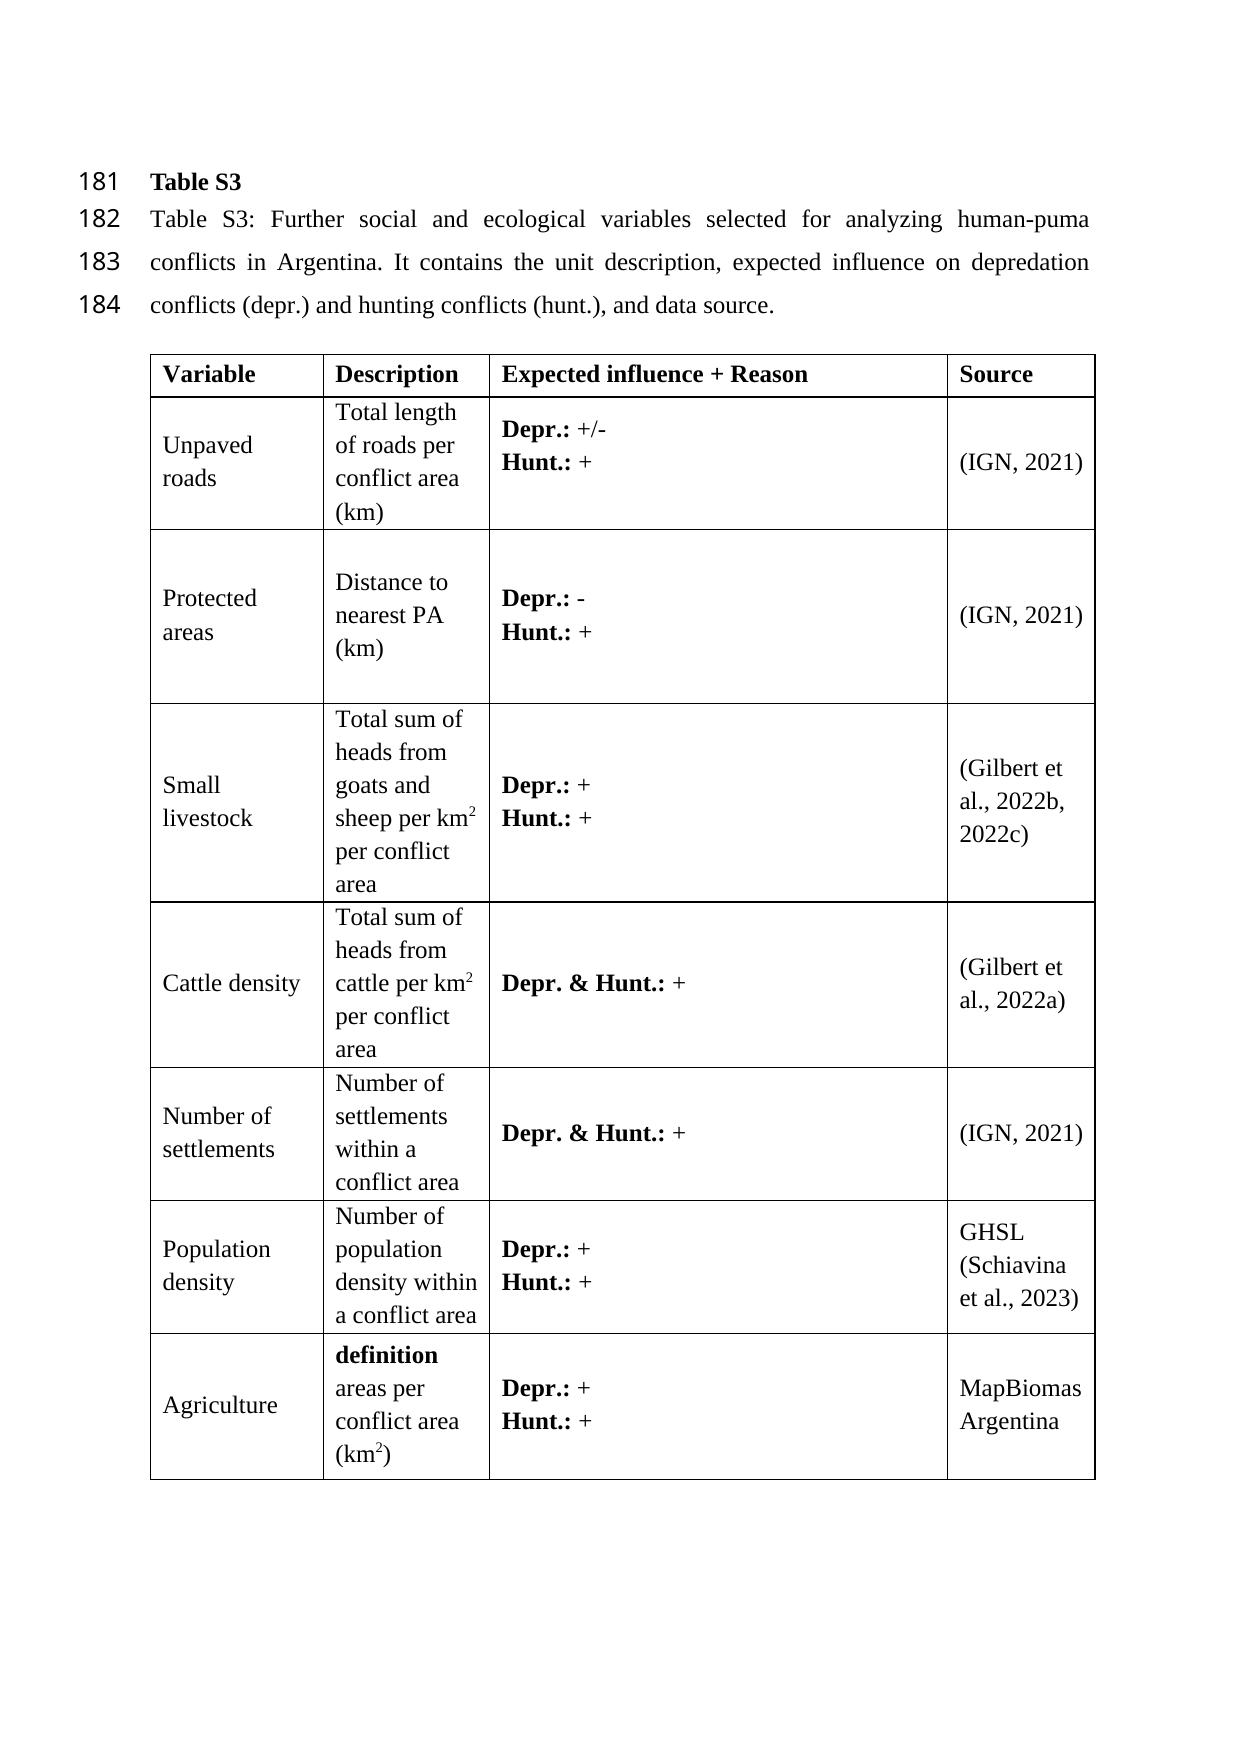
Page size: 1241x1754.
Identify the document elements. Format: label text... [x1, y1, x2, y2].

table_cell (Gilbert et al., 2022a) [948, 903, 1094, 1067]
table_header Source [948, 355, 1094, 396]
table_cell Number of settlements [151, 1068, 323, 1200]
table_cell Depr.: + Hunt.: + [490, 704, 947, 901]
table_cell (IGN, 2021) [948, 398, 1094, 529]
text Table S3: Further social and ecological variables selected for analyzing human-puma conflicts in Argentina. It contains the unit description, expected influence on depredation conflicts (depr.) and hunting conflicts (hunt.), and data source. [150, 204, 1090, 319]
table_cell MapBiomas Argentina [948, 1334, 1094, 1478]
table_header Variable [151, 355, 323, 396]
table_cell GHSL (Schiavina et al., 2023) [948, 1201, 1094, 1332]
table_cell Total length of roads per conflict area (km) [324, 398, 489, 529]
table_cell Depr. & Hunt.: + [490, 903, 947, 1067]
table_cell Population density [151, 1201, 323, 1332]
table_cell Depr.: + Hunt.: + [490, 1334, 947, 1478]
table_cell (Gilbert et al., 2022b, 2022c) [948, 704, 1094, 901]
table_cell Depr.: +/- Hunt.: + [490, 398, 947, 529]
table_cell (IGN, 2021) [948, 1068, 1094, 1200]
table_cell Total sum of heads from goats and sheep per km2 per conflict area [324, 704, 489, 901]
table_cell Depr. & Hunt.: + [490, 1068, 947, 1200]
table_cell Depr.: - Hunt.: + [490, 530, 947, 703]
subtitle Table S3 [150, 167, 1090, 195]
table_cell Unpaved roads [151, 398, 323, 529]
table_cell Small livestock [151, 704, 323, 901]
table_cell Number of population density within a conflict area [324, 1201, 489, 1332]
table_header Description [324, 355, 489, 396]
table_cell Total sum of heads from cattle per km2 per conflict area [324, 903, 489, 1067]
table_cell Depr.: + Hunt.: + [490, 1201, 947, 1332]
table_cell Agriculture [151, 1334, 323, 1478]
table_cell definition areas per conflict area (km2) [324, 1334, 489, 1478]
table_header Expected influence + Reason [490, 355, 947, 396]
table_cell Distance to nearest PA (km) [324, 530, 489, 703]
table_cell Number of settlements within a conflict area [324, 1068, 489, 1200]
table_cell Cattle density [151, 903, 323, 1067]
table_cell Protected areas [151, 530, 323, 703]
table_cell (IGN, 2021) [948, 530, 1094, 703]
